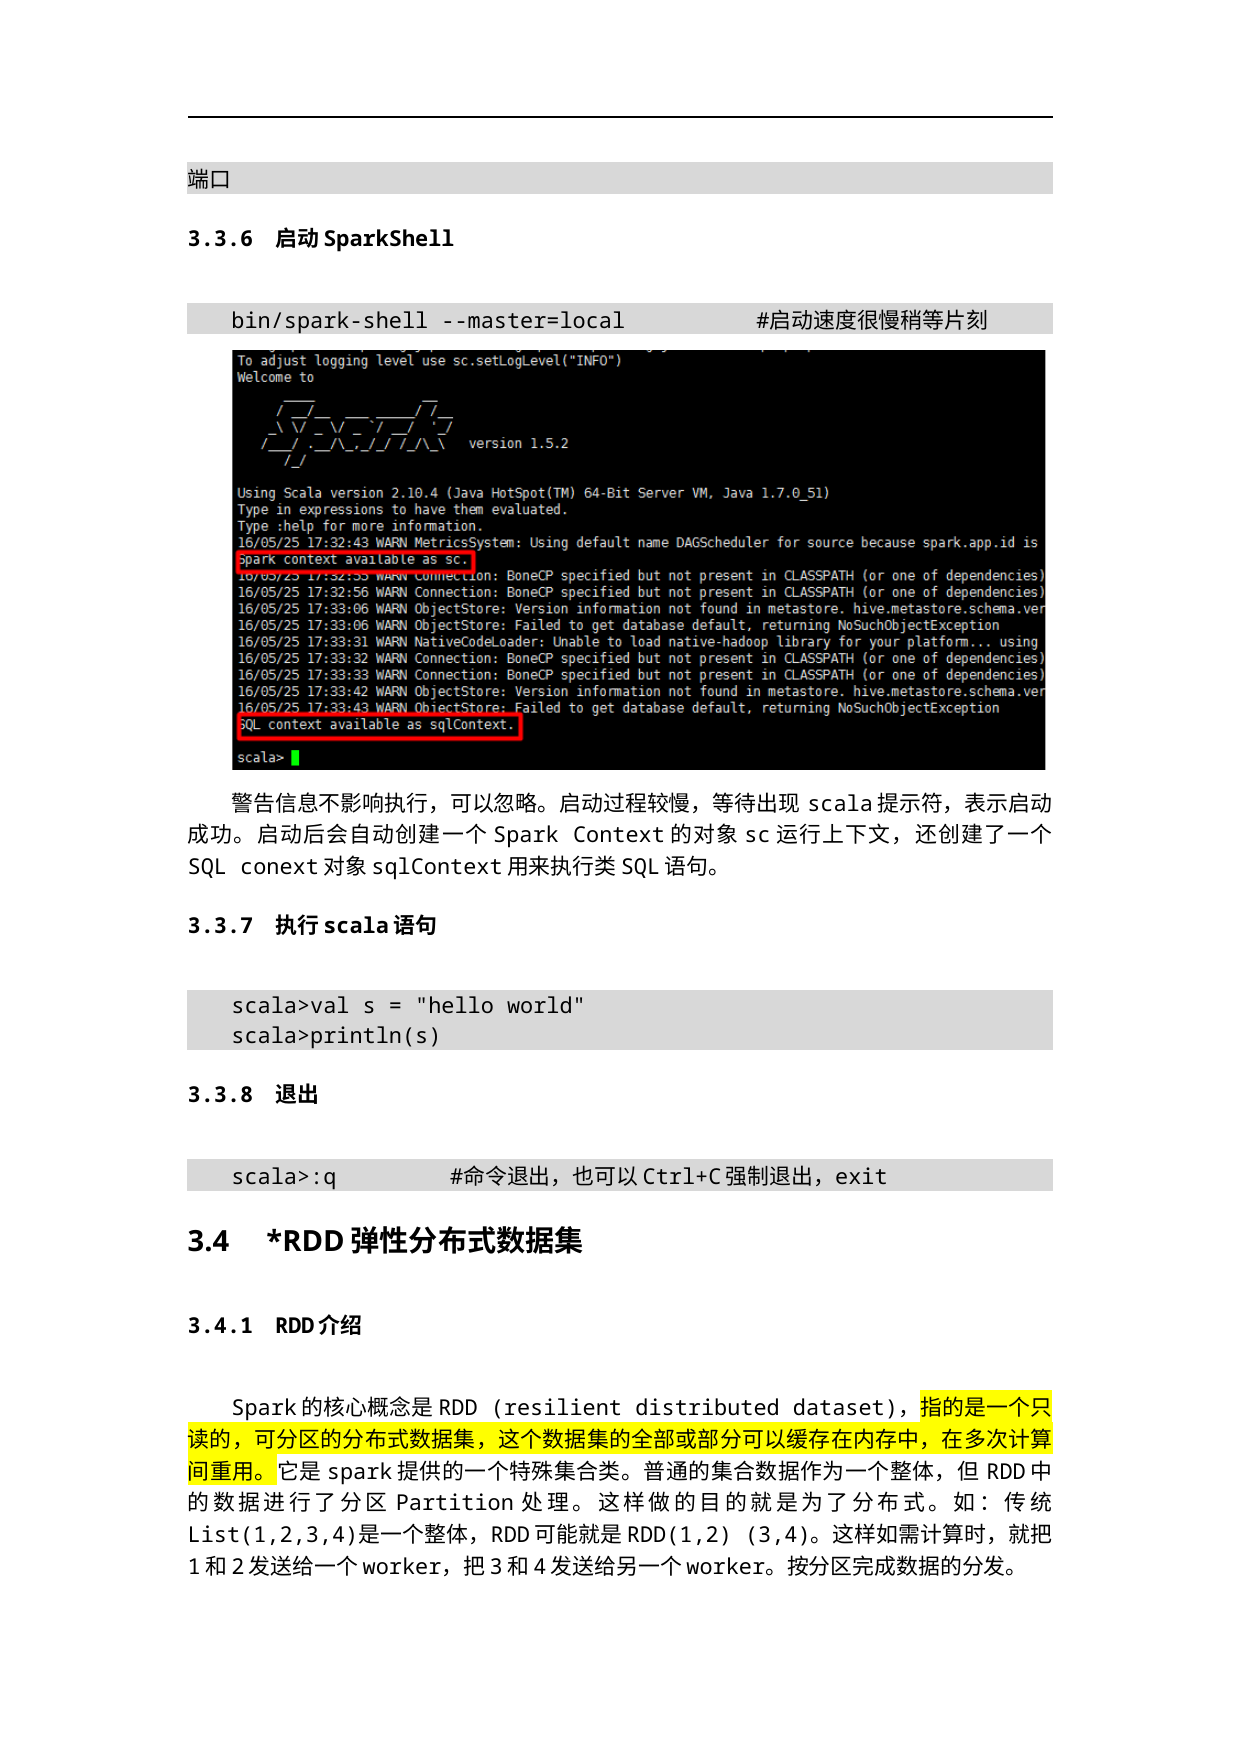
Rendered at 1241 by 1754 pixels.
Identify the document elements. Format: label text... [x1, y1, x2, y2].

subtitle 执行scala语句 [187, 908, 1031, 940]
text bin/spark-shell --master=local #启动速度很慢稍等片刻 [187, 303, 1053, 334]
picture [232, 350, 1046, 770]
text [187, 162, 1053, 194]
subtitle 退出 [187, 1077, 1031, 1108]
subtitle RDD介绍 [187, 1308, 1031, 1340]
text Spark的核心概念是RDD (resilient distributed dataset)，指的是一个只读的，可分区的分布式数据集，这个数据集的全部或部分可以缓存在内存中，在多次计算间重用。它是spark提供的一个特殊集合类。普通的集合数据作为一个整体，但RDD中的数据进行了分区Partition处理。这样做的目的就是为了分布式。如：传统List(1,2,3,4)是一个整体，RDD可能就是RDD(1,2) (3,4)。这样如需计算时，就把1和2发送给一个worker，把3和4发送给另一个worker。按分区完成数据的分发。 [187, 1390, 1053, 1581]
subtitle *RDD弹性分布式数据集 [187, 1218, 1053, 1260]
text scala>println(s) [187, 1020, 1053, 1050]
subtitle 启动SparkShell [187, 221, 1031, 252]
text scala>val s = "hello world" [187, 990, 1053, 1020]
text scala>:q #命令退出，也可以Ctrl+C强制退出，exit [187, 1159, 1053, 1191]
text 警告信息不影响执行，可以忽略。启动过程较慢，等待出现scala提示符，表示启动成功。启动后会自动创建一个Spark Context的对象sc运行上下文，还创建了一个SQL conext对象sqlContext用来执行类SQL语句。 [187, 786, 1053, 881]
